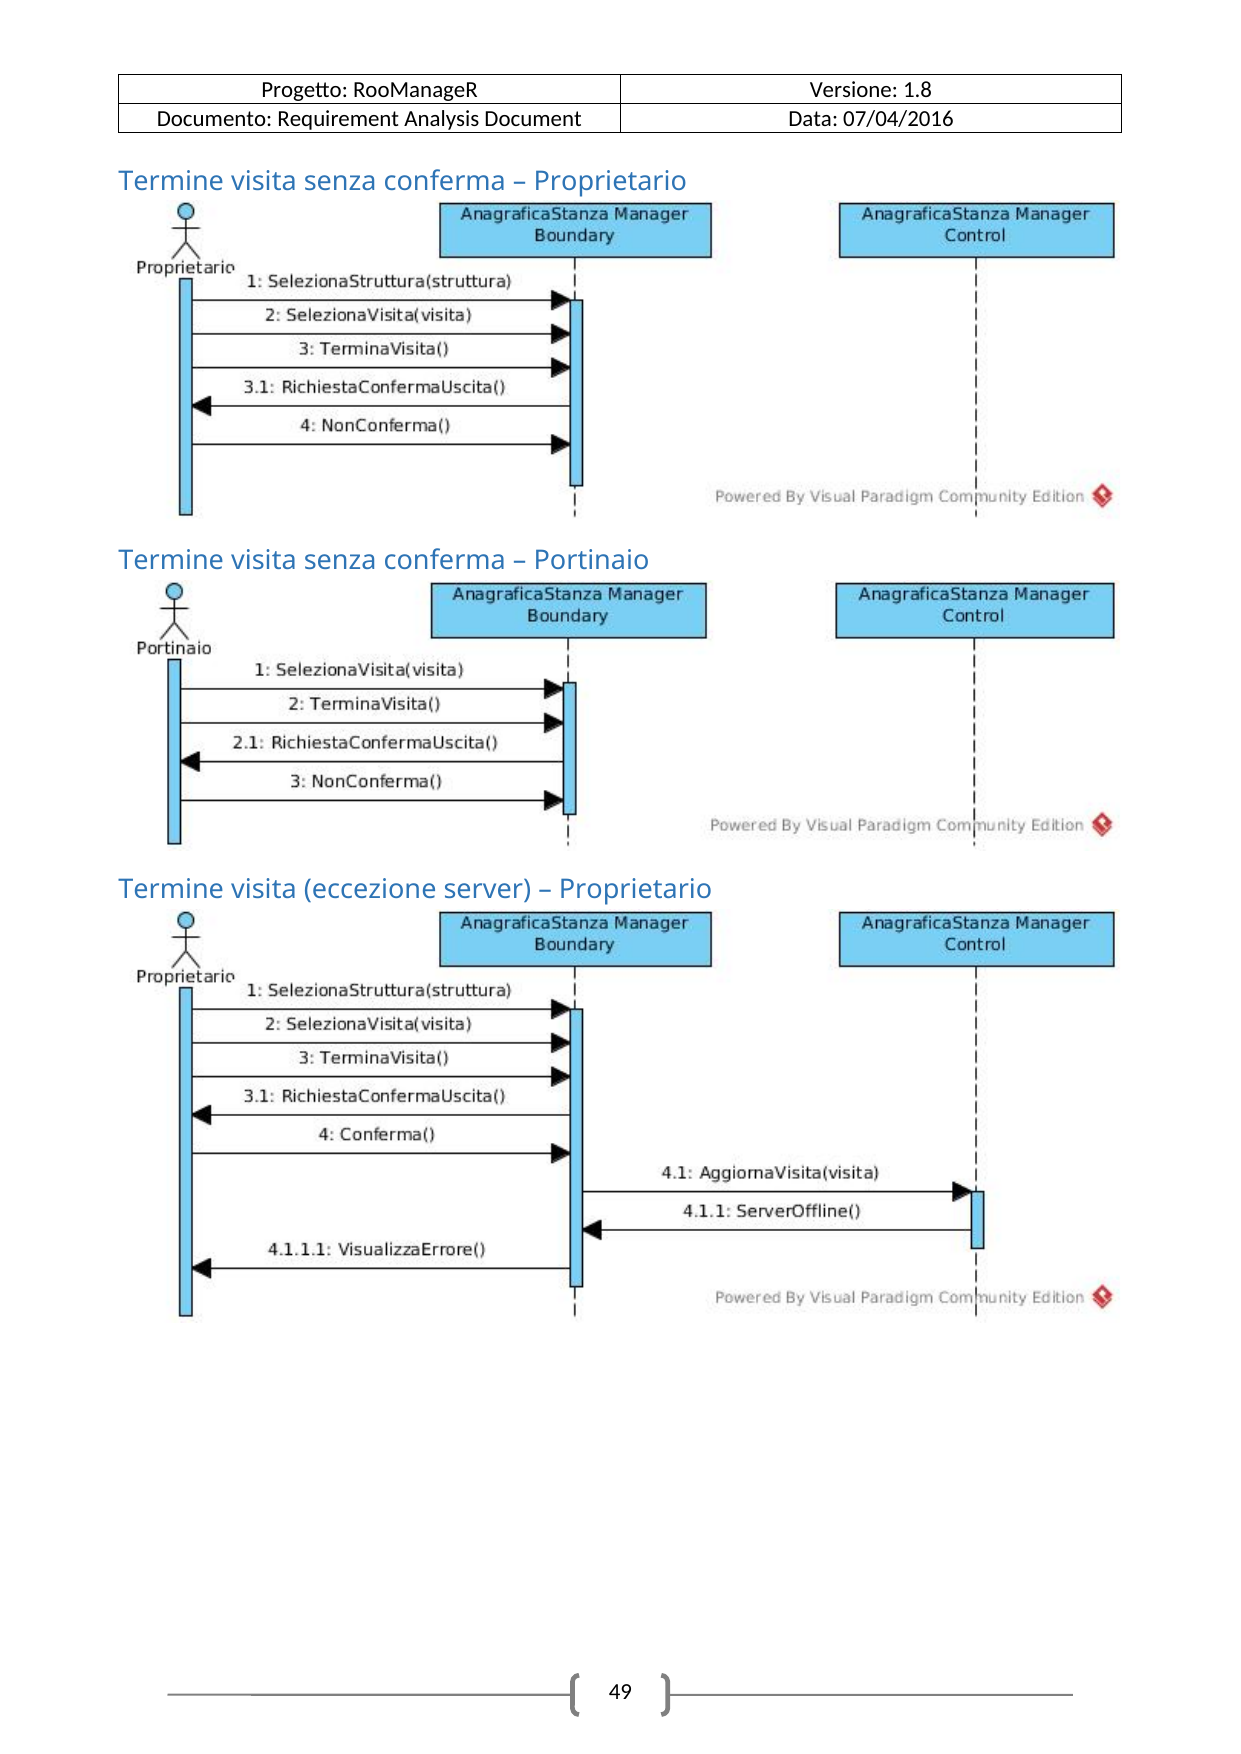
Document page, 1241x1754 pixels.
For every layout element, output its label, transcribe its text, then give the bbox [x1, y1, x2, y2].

subtitle Termine visita senza conferma – Portinaio [118, 540, 1122, 577]
picture [118, 909, 1121, 1323]
picture [118, 200, 1121, 522]
picture [118, 580, 1121, 851]
subtitle Termine visita (eccezione server) – Proprietario [118, 870, 1122, 907]
subtitle Termine visita senza conferma – Proprietario [118, 161, 1122, 198]
